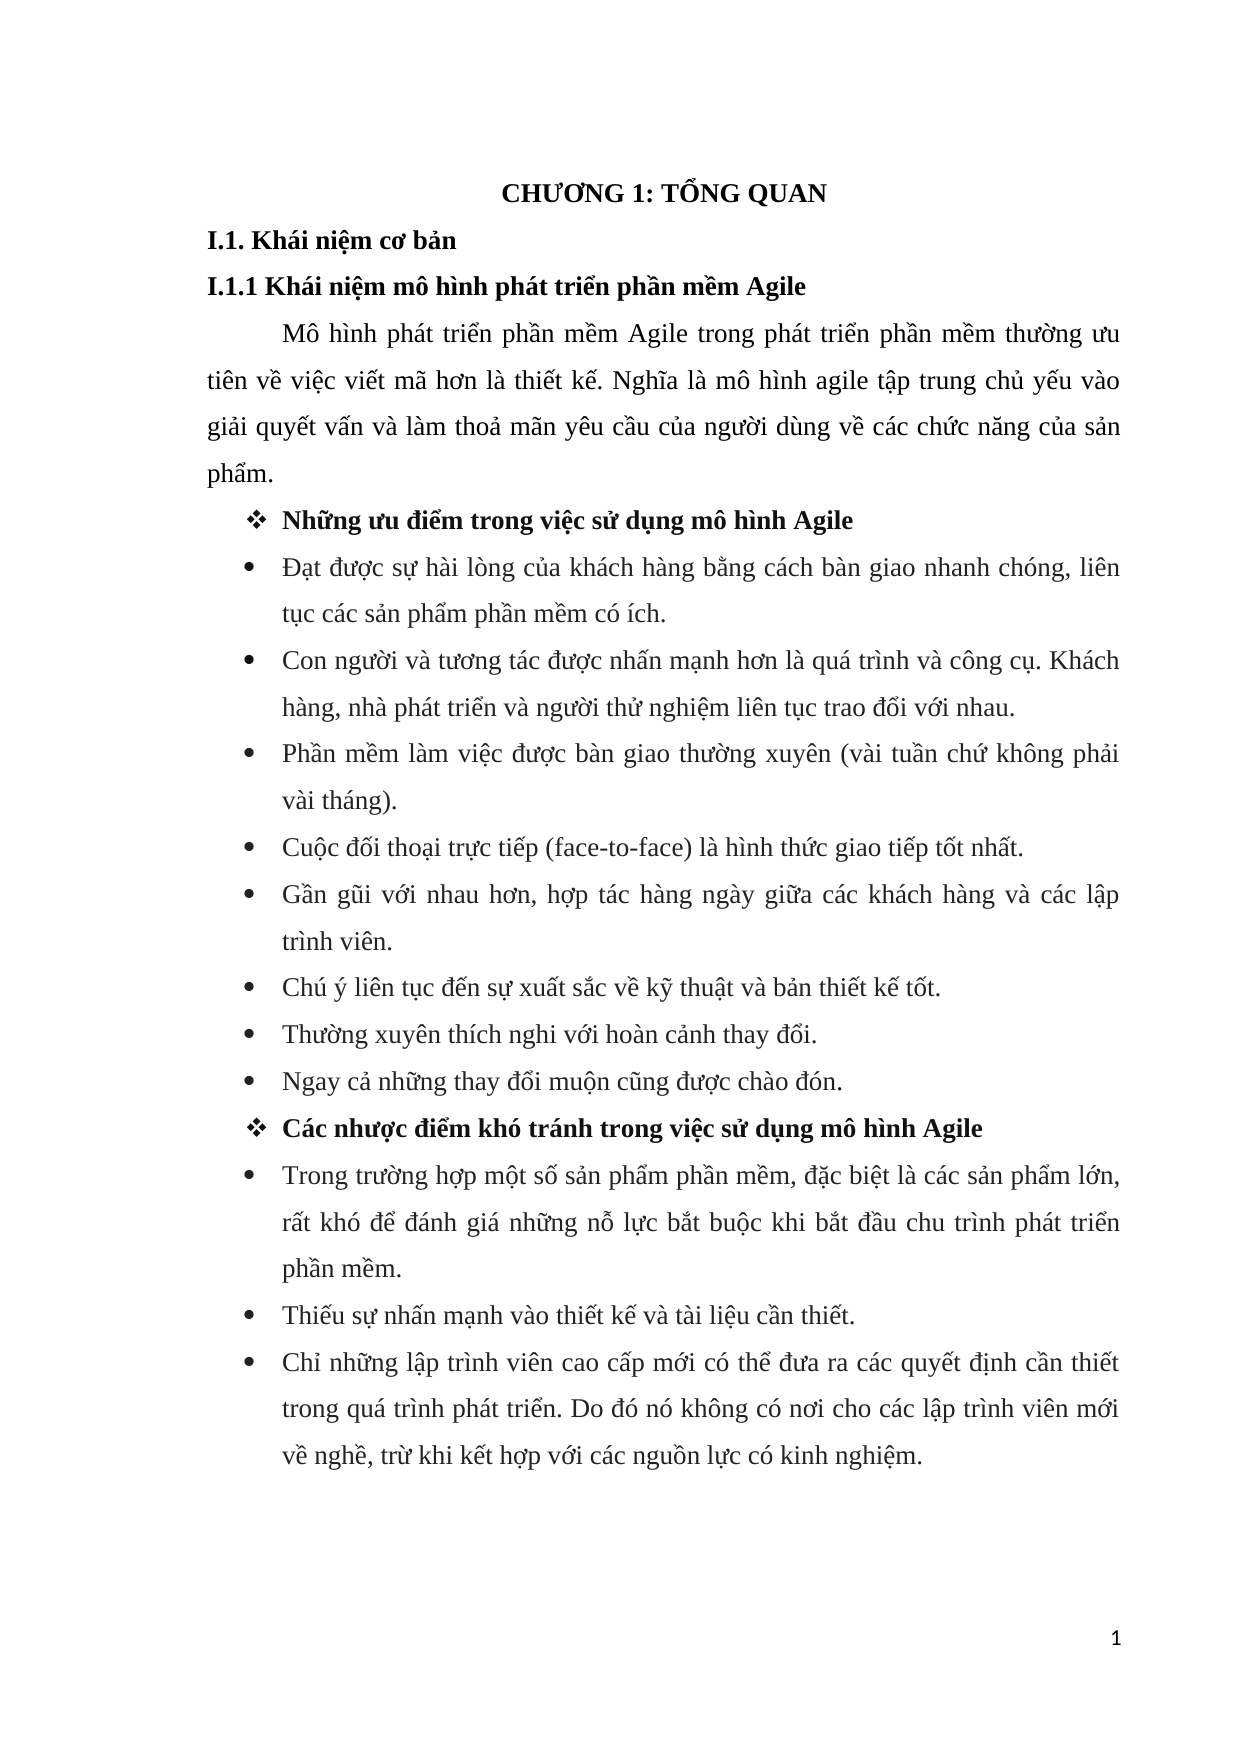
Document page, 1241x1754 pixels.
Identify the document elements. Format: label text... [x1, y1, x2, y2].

subtitle CHƯƠNG 1: TỔNG QUAN [207, 177, 1121, 208]
list Thiếu sự nhấn mạnh vào thiết kế và tài liệu cần thiết. [244, 1299, 1121, 1330]
text Mô hình phát triển phần mềm Agile trong phát triển phần mềm thường ưu tiên về việc viết mã hơn là thiết kế. Nghĩa là mô hình agile tập trung chủ yếu vào giải quyết vấn và làm thoả mãn yêu cầu của người dùng về các chức năng của sản phẩm. [207, 317, 1121, 488]
subtitle I.1. Khái niệm cơ bản [207, 224, 1121, 255]
list Các nhược điểm khó tránh trong việc sử dụng mô hình Agile [244, 1112, 1121, 1143]
list Phần mềm làm việc được bàn giao thường xuyên (vài tuần chứ không phải vài tháng). [244, 738, 1121, 816]
subtitle I.1.1 Khái niệm mô hình phát triển phần mềm Agile [207, 271, 1121, 302]
list Những ưu điểm trong việc sử dụng mô hình Agile [244, 504, 1121, 535]
list Thường xuyên thích nghi với hoàn cảnh thay đổi. [244, 1018, 1121, 1049]
list Con người và tương tác được nhấn mạnh hơn là quá trình và công cụ. Khách hàng, nhà phát triển và người thử nghiệm liên tục trao đổi với nhau. [244, 644, 1121, 722]
list Chú ý liên tục đến sự xuất sắc về kỹ thuật và bản thiết kế tốt. [244, 971, 1121, 1003]
list Trong trường hợp một số sản phẩm phần mềm, đặc biệt là các sản phẩm lớn, rất khó để đánh giá những nỗ lực bắt buộc khi bắt đầu chu trình phát triển phần mềm. [244, 1159, 1121, 1283]
list Chỉ những lập trình viên cao cấp mới có thể đưa ra các quyết định cần thiết trong quá trình phát triển. Do đó nó không có nơi cho các lập trình viên mới về nghề, trừ khi kết hợp với các nguồn lực có kinh nghiệm. [244, 1346, 1121, 1470]
list Cuộc đối thoại trực tiếp (face-to-face) là hình thức giao tiếp tốt nhất. [244, 831, 1121, 862]
list Ngay cả những thay đổi muộn cũng được chào đón. [244, 1065, 1121, 1096]
list Đạt được sự hài lòng của khách hàng bằng cách bàn giao nhanh chóng, liên tục các sản phẩm phần mềm có ích. [244, 551, 1121, 629]
list Gần gũi với nhau hơn, hợp tác hàng ngày giữa các khách hàng và các lập trình viên. [244, 878, 1121, 956]
